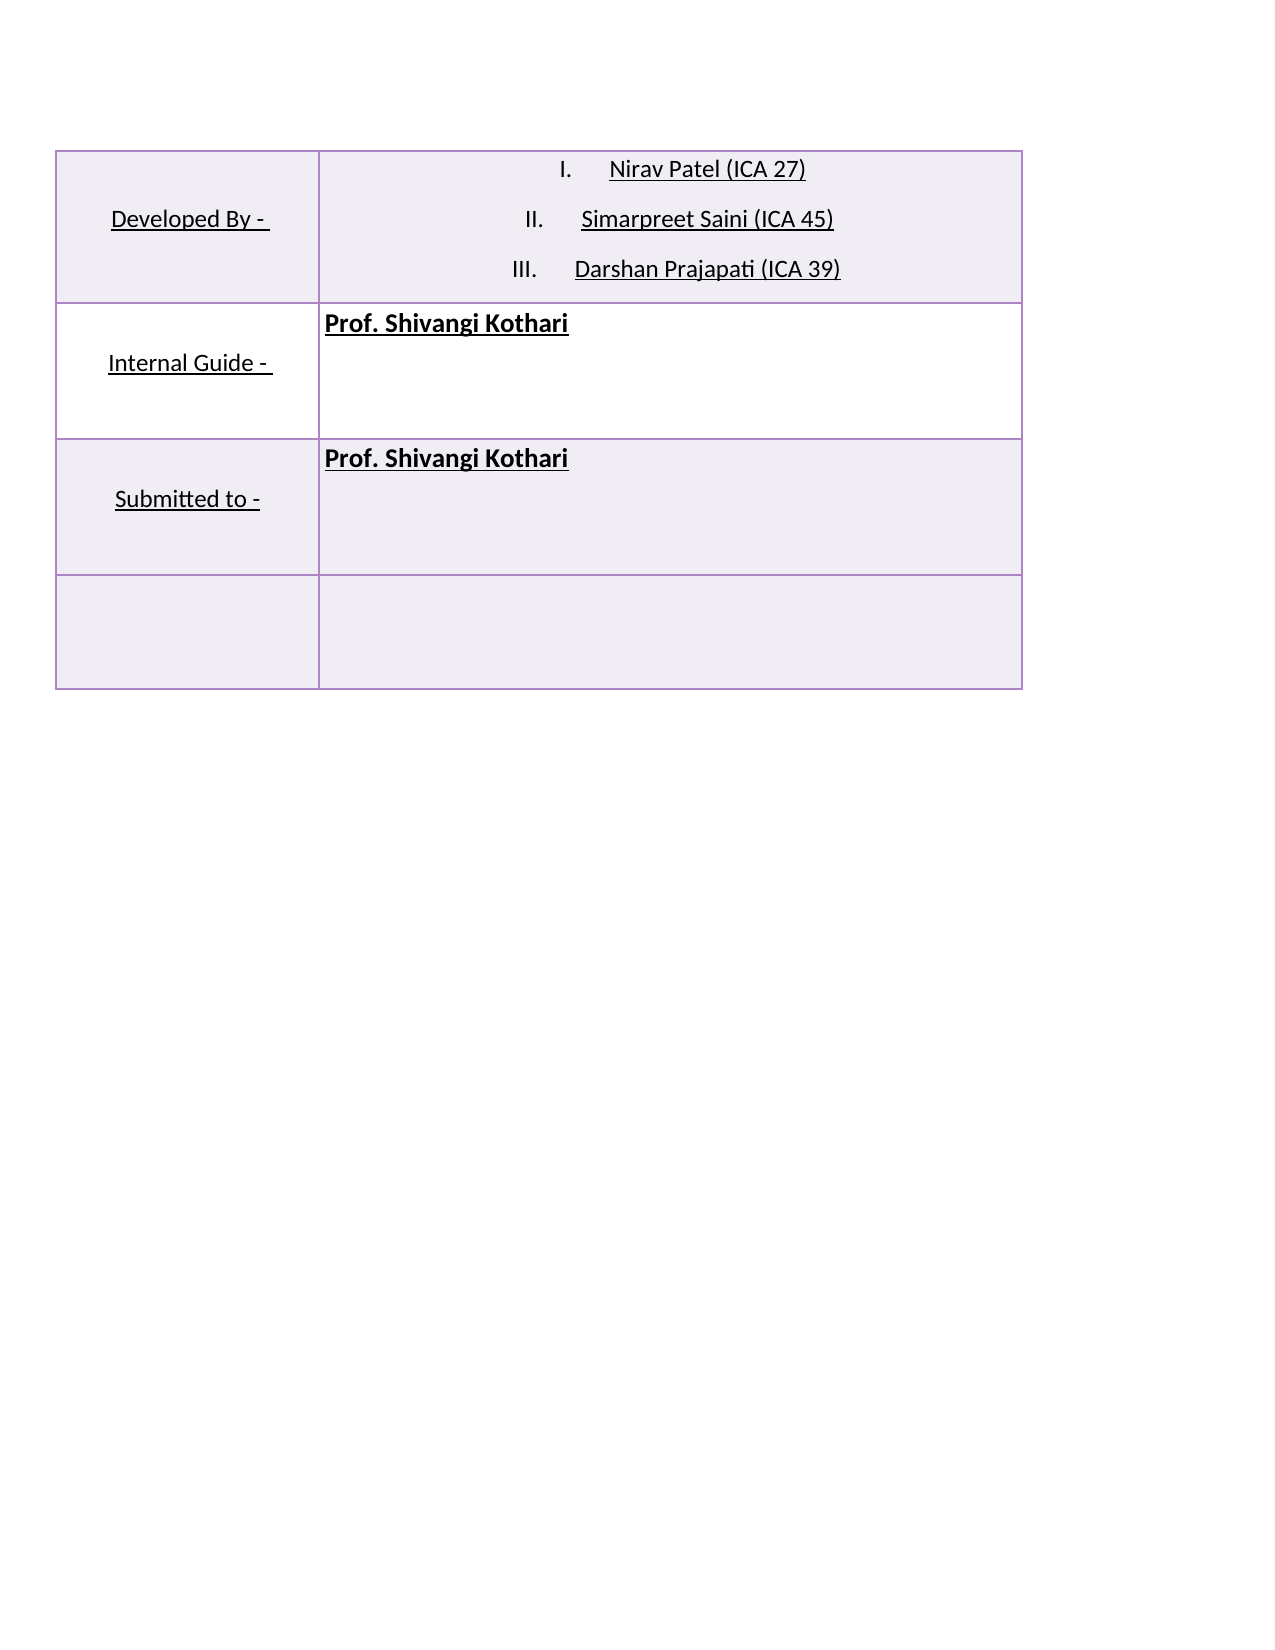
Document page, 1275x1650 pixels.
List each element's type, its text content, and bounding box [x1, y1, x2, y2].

table_cell [57, 576, 318, 688]
table_cell [320, 576, 1021, 688]
table_cell Submitted to - [57, 440, 318, 574]
table_cell Prof. Shivangi Kothari [320, 304, 1021, 438]
table_cell Internal Guide - [57, 304, 318, 438]
table_cell Nirav Patel (ICA 27) Simarpreet Saini (ICA 45) Darshan Prajapati (ICA 39) [320, 152, 1021, 302]
table_cell Developed By - [57, 152, 318, 302]
table_cell Prof. Shivangi Kothari [320, 440, 1021, 574]
